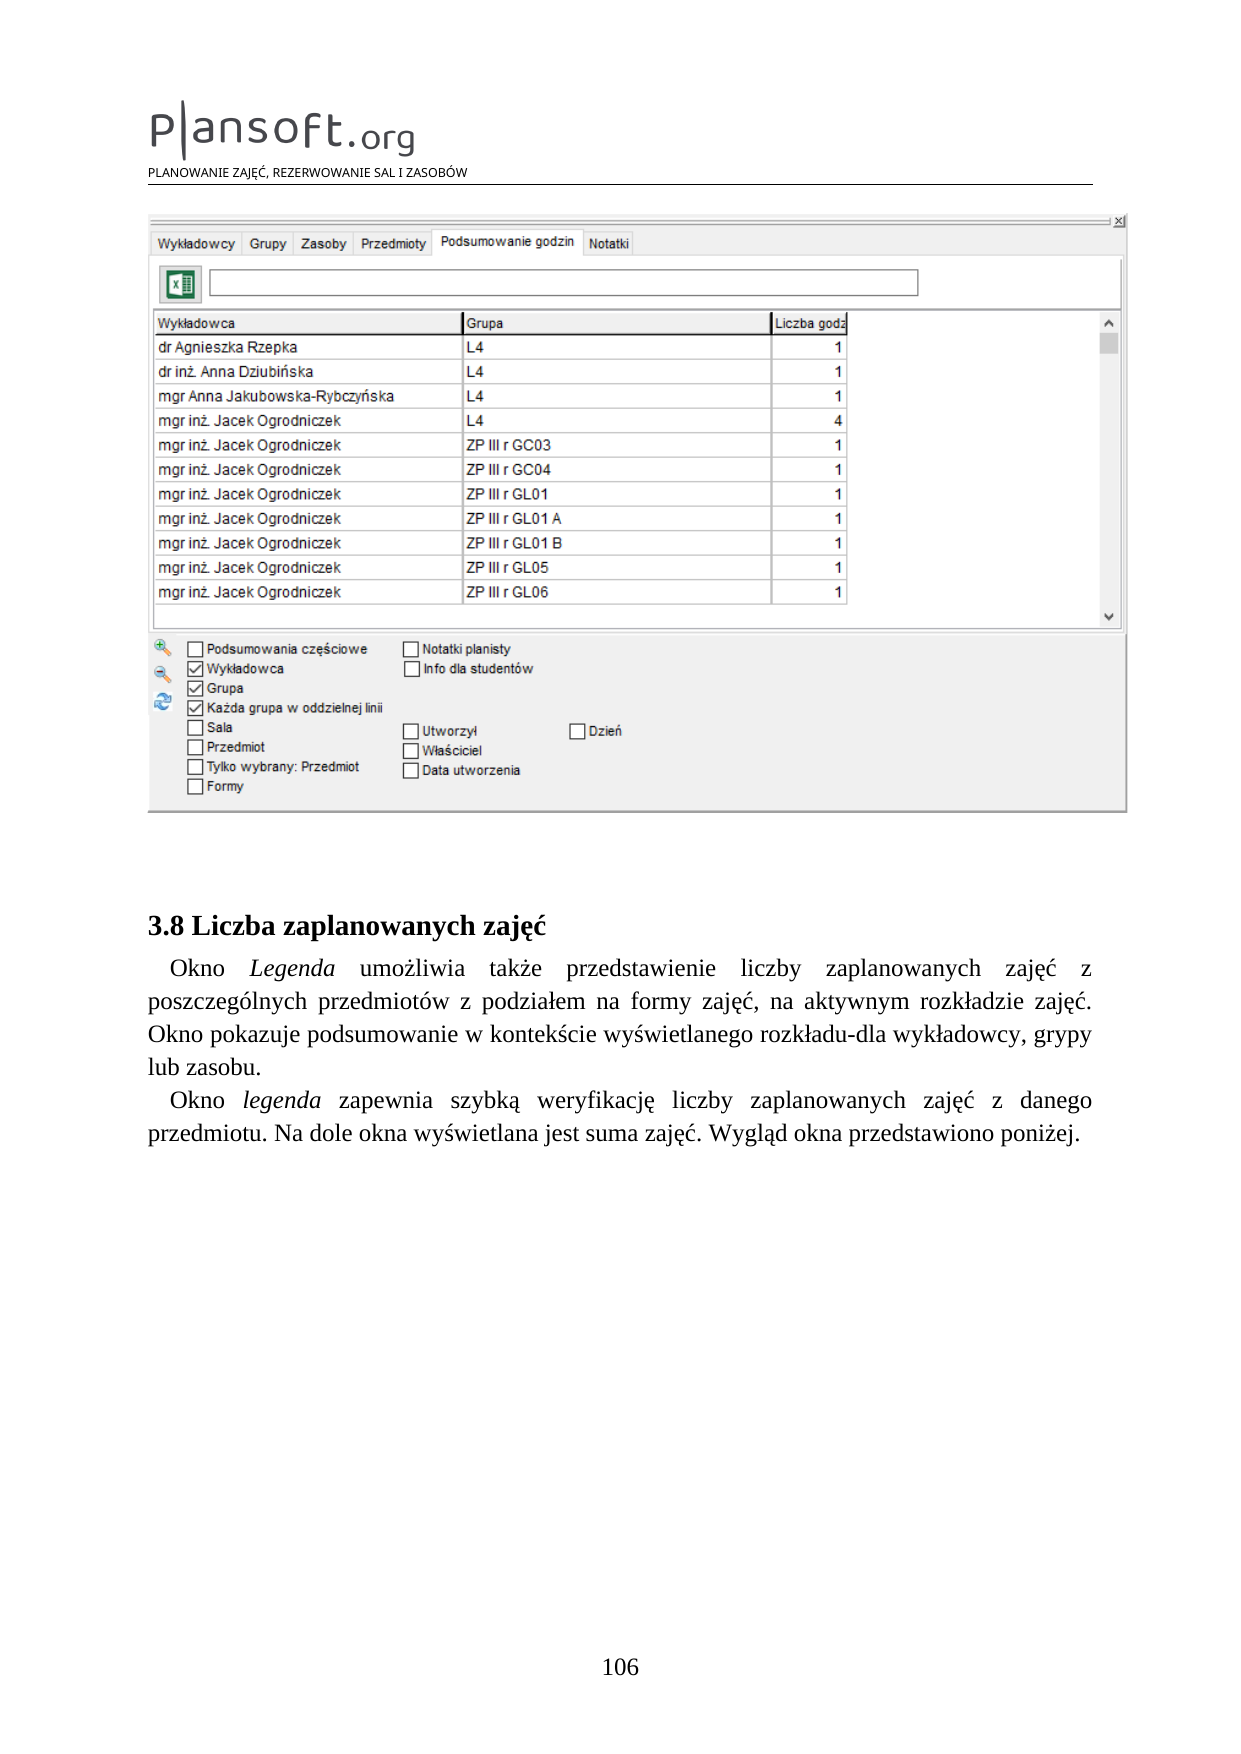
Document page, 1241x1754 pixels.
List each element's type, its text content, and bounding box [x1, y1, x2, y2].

subtitle Liczba zaplanowanych zajęć [148, 908, 1093, 942]
picture [147, 213, 1128, 813]
picture [147, 73, 418, 165]
text Okno Legenda umożliwia także przedstawienie liczby zaplanowanych zajęć z poszczególnych przedmiotów z podziałem na formy zajęć, na aktywnym rozkładzie zajęć. Okno pokazuje podsumowanie w kontekście wyświetlanego rozkładu-dla wykładowcy, grypy lub zasobu. [148, 953, 1093, 1081]
text Okno legenda zapewnia szybką weryfikację liczby zaplanowanych zajęć z danego przedmiotu. Na dole okna wyświetlana jest suma zajęć. Wygląd okna przedstawiono poniżej. [148, 1085, 1093, 1147]
